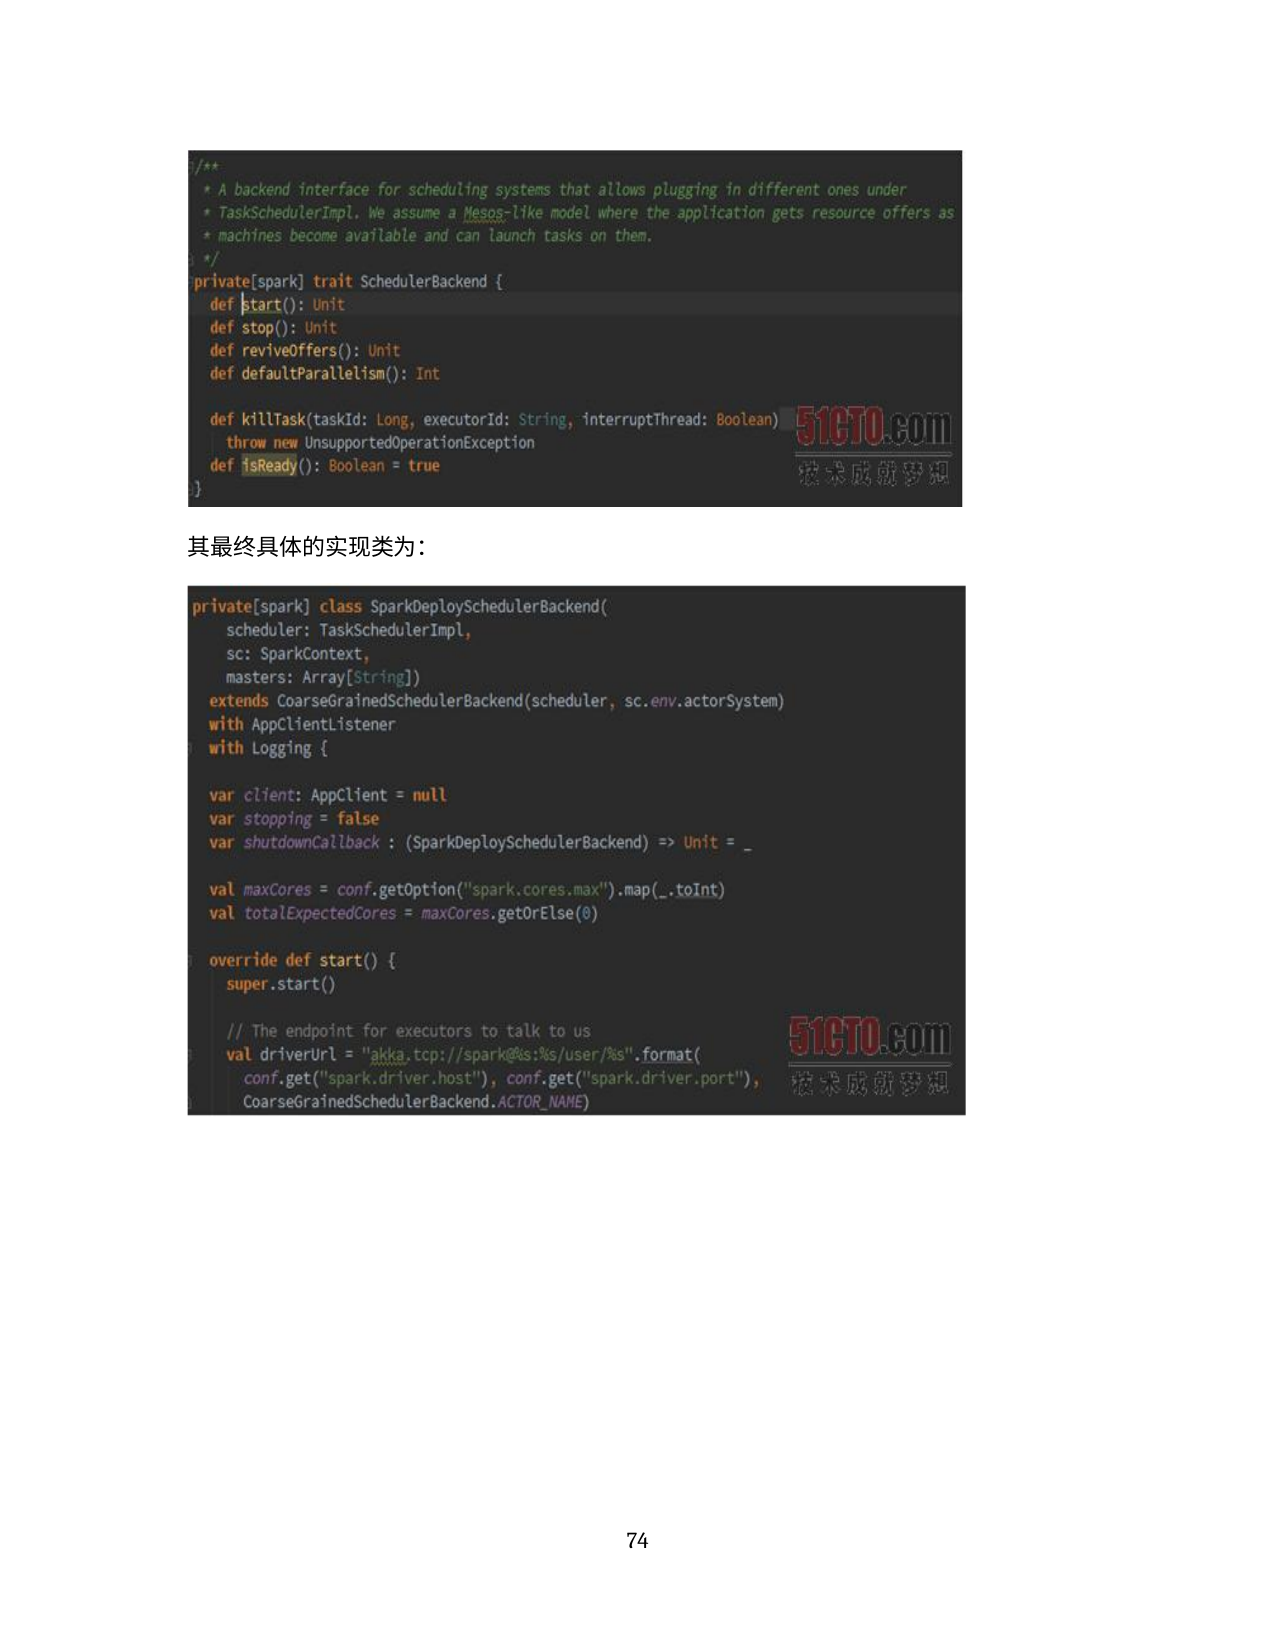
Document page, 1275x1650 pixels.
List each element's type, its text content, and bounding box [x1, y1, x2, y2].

text 其最终具体的实现类为： [187, 528, 1087, 562]
picture [187, 150, 966, 507]
picture [187, 583, 966, 1117]
